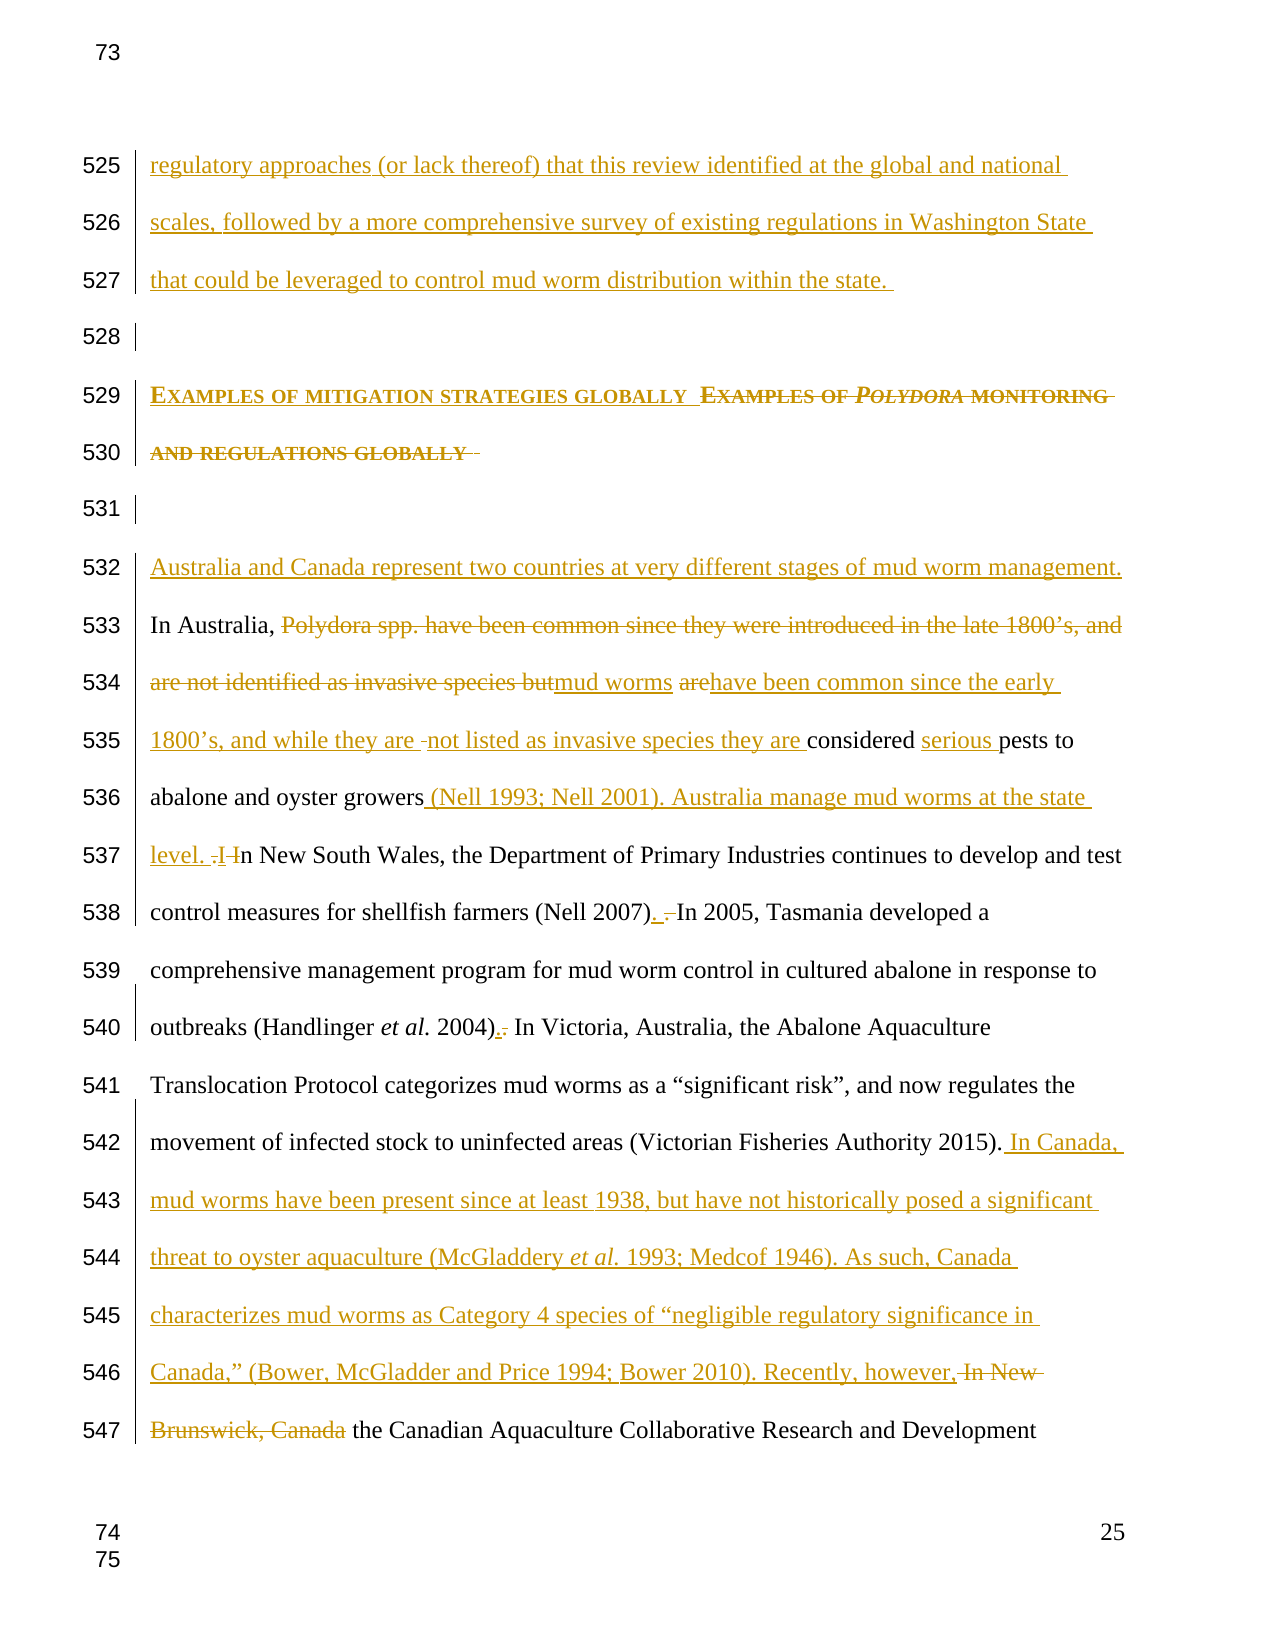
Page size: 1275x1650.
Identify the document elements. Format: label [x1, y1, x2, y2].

text [150, 552, 1125, 1444]
